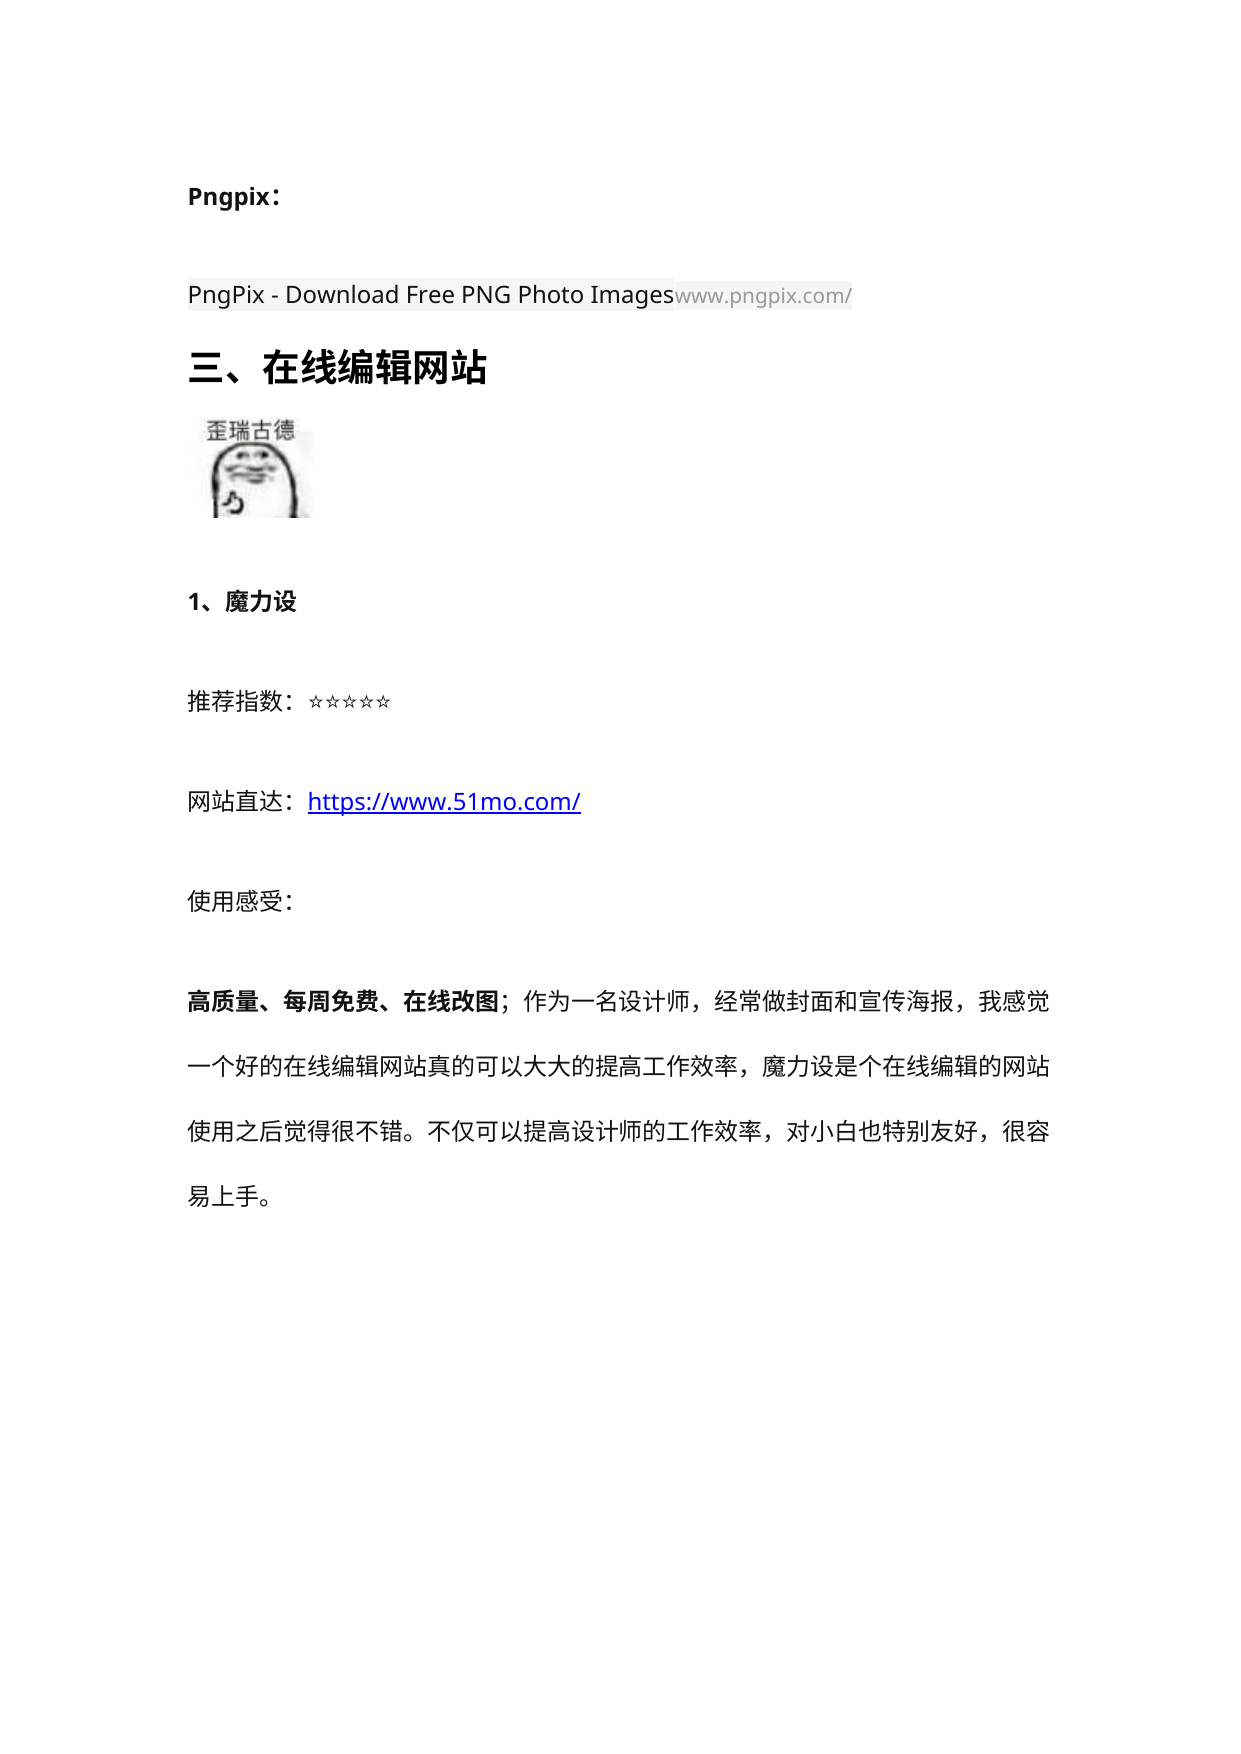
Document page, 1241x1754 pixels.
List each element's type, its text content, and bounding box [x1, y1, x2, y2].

text 1、魔力设 [187, 567, 1053, 632]
text Pngpix： [187, 162, 1053, 227]
text PngPix - Download Free PNG Photo Images​www.pngpix.com/ [187, 262, 1053, 327]
text 高质量、每周免费、在线改图；作为一名设计师，经常做封面和宣传海报，我感觉一个好的在线编辑网站真的可以大大的提高工作效率，魔力设是个在线编辑的网站使用之后觉得很不错。不仅可以提高设计师的工作效率，对小白也特别友好，很容易上手。 [187, 967, 1053, 1227]
subtitle 三、在线编辑网站 [187, 332, 1053, 397]
picture [187, 417, 313, 518]
text 使用感受： [187, 867, 1053, 932]
text 网站直达：https://www.51mo.com/ [187, 767, 1053, 832]
text 推荐指数：⭐⭐⭐⭐⭐ [187, 667, 1053, 732]
